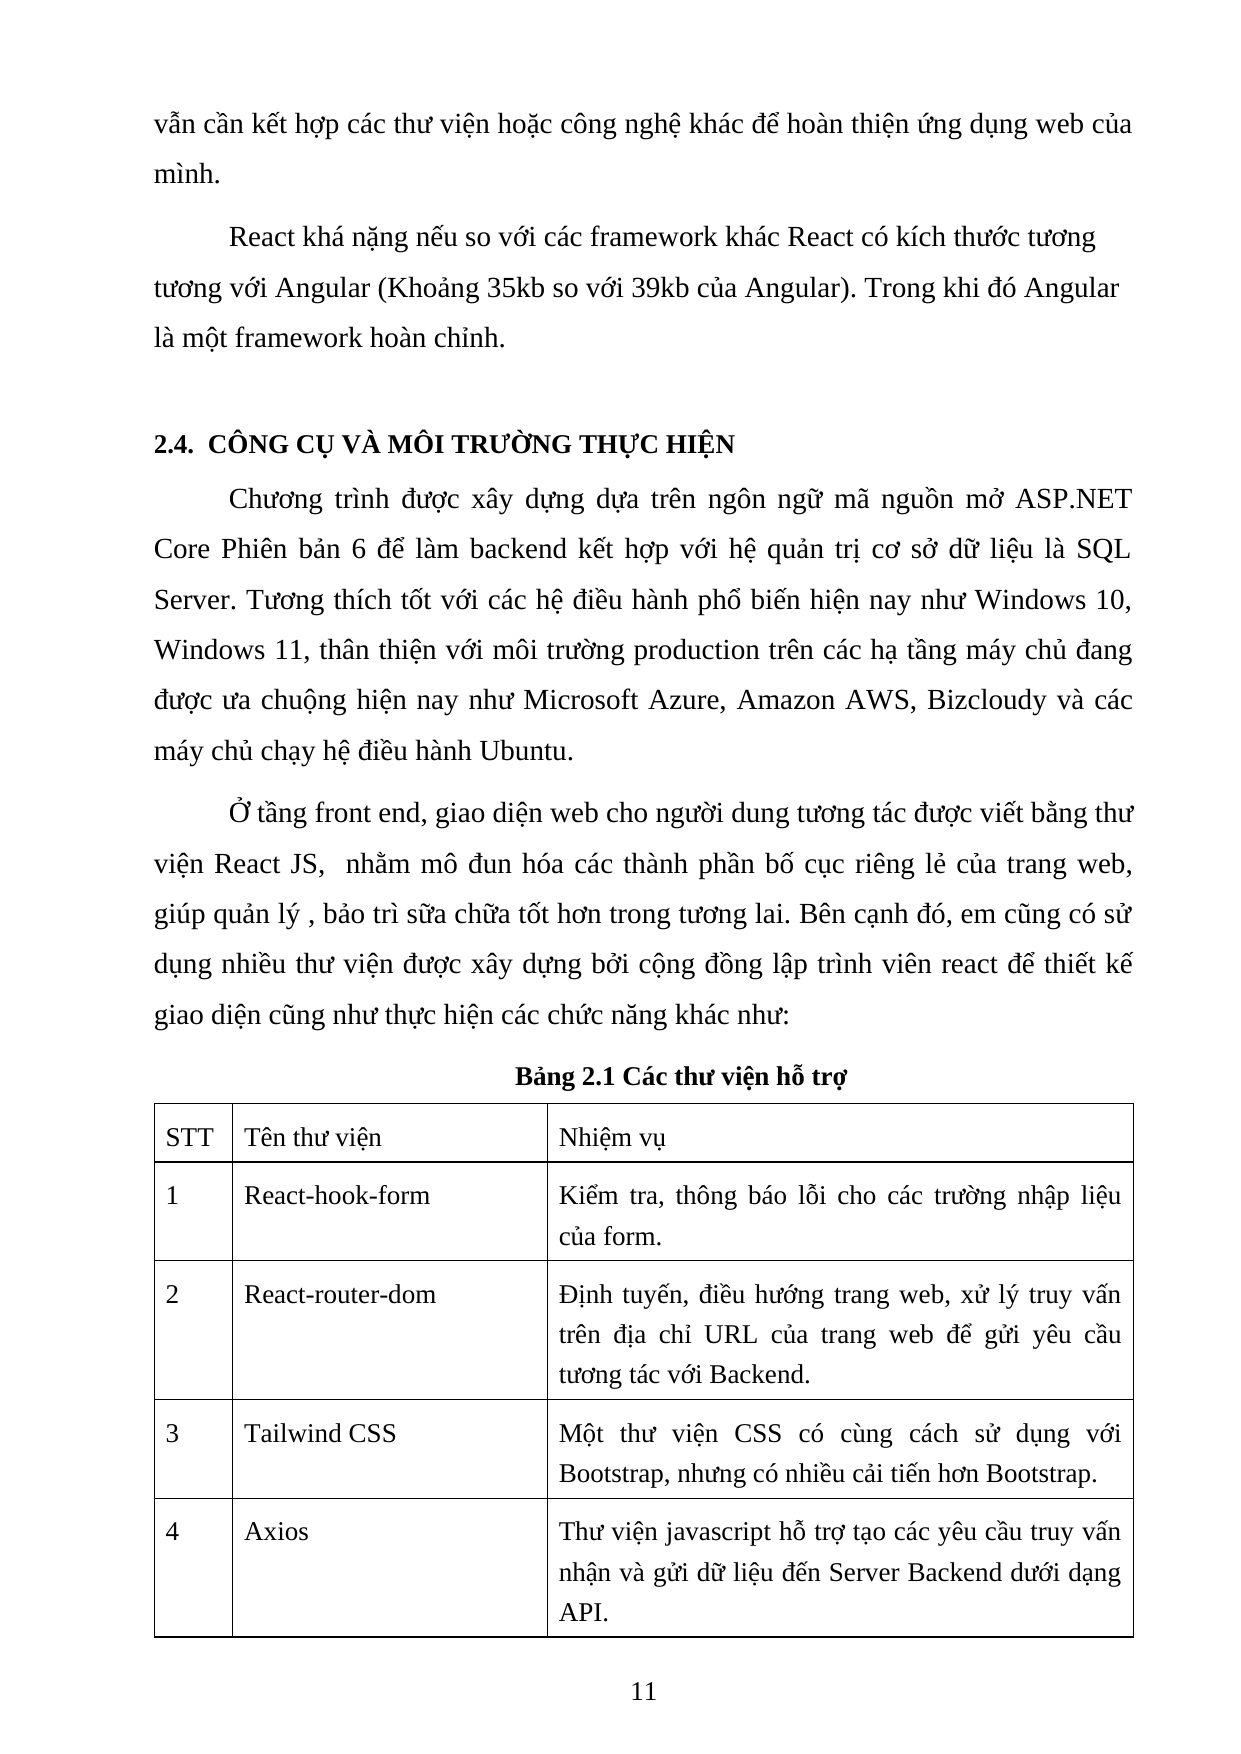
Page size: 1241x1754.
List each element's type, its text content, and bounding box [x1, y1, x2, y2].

table_cell 3 [155, 1400, 232, 1497]
table_cell Định tuyến, điều hướng trang web, xử lý truy vấn trên địa chỉ URL của trang web để gửi yêu cầu tương tác với Backend. [548, 1261, 1133, 1399]
table_header STT [155, 1104, 232, 1161]
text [153, 106, 1134, 190]
text Bảng 2.1 Các thư viện hỗ trợ [228, 1060, 1134, 1091]
text Công cụ và môi trường thực hiện [153, 428, 1134, 459]
table_cell Thư viện javascript hỗ trợ tạo các yêu cầu truy vấn nhận và gửi dữ liệu đến Server Backend dưới dạng API. [548, 1499, 1133, 1636]
table_cell Axios [233, 1499, 547, 1636]
table_cell 1 [155, 1163, 232, 1260]
table_cell 4 [155, 1499, 232, 1636]
table_cell Một thư viện CSS có cùng cách sử dụng với Bootstrap, nhưng có nhiều cải tiến hơn Bootstrap. [548, 1400, 1133, 1497]
text Ở tầng front end, giao diện web cho người dung tương tác được viết bằng thư viện React JS, nhằm mô đun hóa các thành phần bố cục riêng lẻ của trang web, giúp quản lý , bảo trì sữa chữa tốt hơn trong tương lai. Bên cạnh đó, em cũng có sử dụng nhiều thư viện được xây dựng bởi cộng đồng lập trình viên react để thiết kế giao diện cũng như thực hiện các chức năng khác như: [153, 796, 1134, 1030]
table_cell 2 [155, 1261, 232, 1399]
table_header Nhiệm vụ [548, 1104, 1133, 1161]
table_cell Kiểm tra, thông báo lỗi cho các trường nhập liệu của form. [548, 1163, 1133, 1260]
text React khá nặng nếu so với các framework khác React có kích thước tương tương với Angular (Khoảng 35kb so với 39kb của Angular). Trong khi đó Angular là một framework hoàn chỉnh. [153, 219, 1134, 400]
table_cell React-router-dom [233, 1261, 547, 1399]
text Chương trình được xây dựng dựa trên ngôn ngữ mã nguồn mở ASP.NET Core Phiên bản 6 để làm backend kết hợp với hệ quản trị cơ sở dữ liệu là SQL Server. Tương thích tốt với các hệ điều hành phổ biến hiện nay như Windows 10, Windows 11, thân thiện với môi trường production trên các hạ tầng máy chủ đang được ưa chuộng hiện nay như Microsoft Azure, Amazon AWS, Bizcloudy và các máy chủ chạy hệ điều hành Ubuntu. [153, 481, 1134, 766]
table_header Tên thư viện [233, 1104, 547, 1161]
table_cell React-hook-form [233, 1163, 547, 1260]
table_cell Tailwind CSS [233, 1400, 547, 1497]
